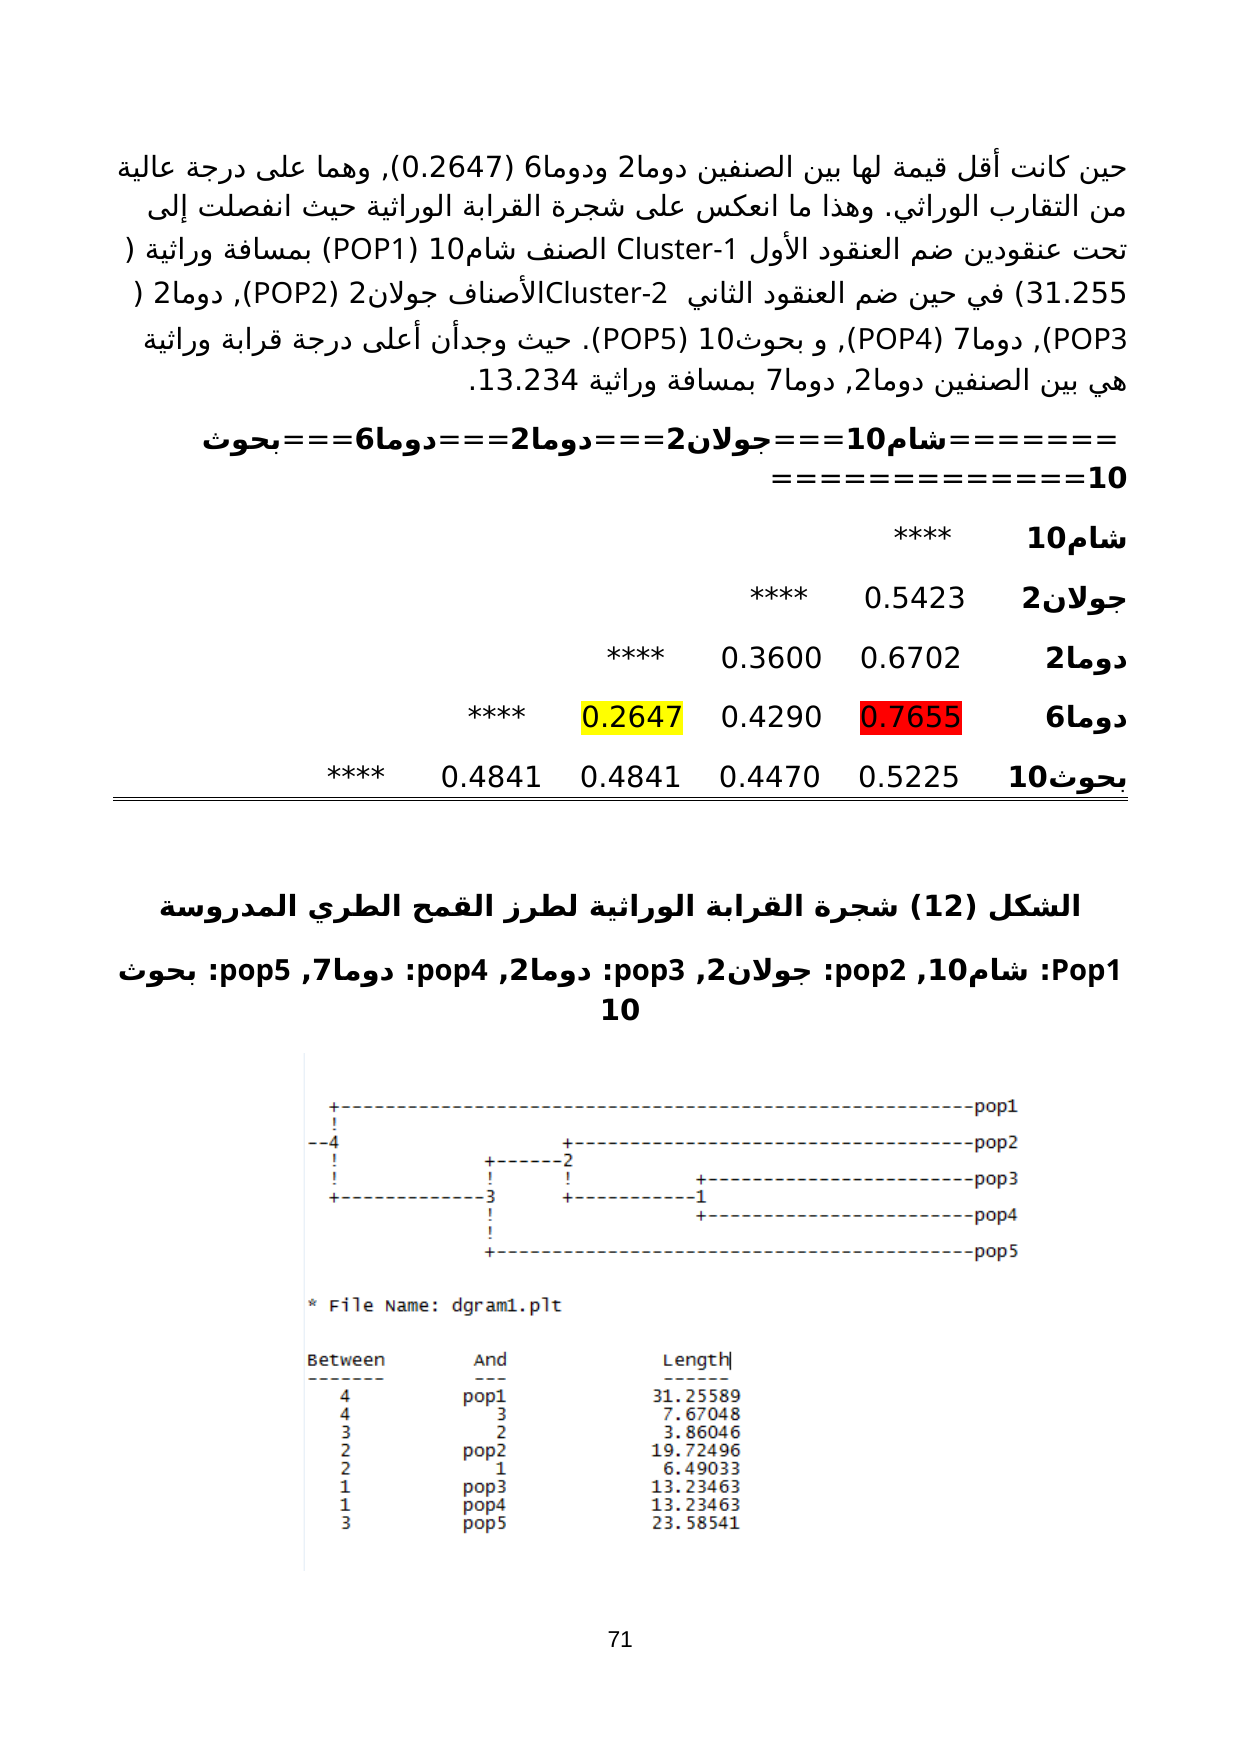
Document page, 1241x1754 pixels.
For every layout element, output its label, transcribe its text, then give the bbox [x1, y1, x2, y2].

text دوما6 0.7655 0.4290 0.2647 **** [112, 701, 581, 735]
text الشكل (12) شجرة القرابة الوراثية لطرز القمح الطري المدروسة [112, 889, 1128, 923]
text دوما6 0.7655 0.4290 0.2647 **** [962, 701, 1128, 735]
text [112, 150, 1128, 397]
text جولان2 0.5423 **** [112, 581, 1128, 615]
picture [303, 1053, 1128, 1571]
text شام10 **** [112, 521, 1128, 555]
text Pop1: شام10, pop2: جولان2, pop3: دوما2, pop4: دوما7, pop5: بحوث10 [112, 949, 1128, 1027]
text دوما6 0.7655 0.4290 0.2647 **** [683, 701, 860, 735]
text =======شام10===جولان2===دوما2===دوما6===بحوث10============= [112, 423, 1128, 496]
text بحوث10 0.5225 0.4470 0.4841 0.4841 **** [112, 761, 1128, 801]
text دوما2 0.6702 0.3600 **** [112, 641, 1128, 675]
